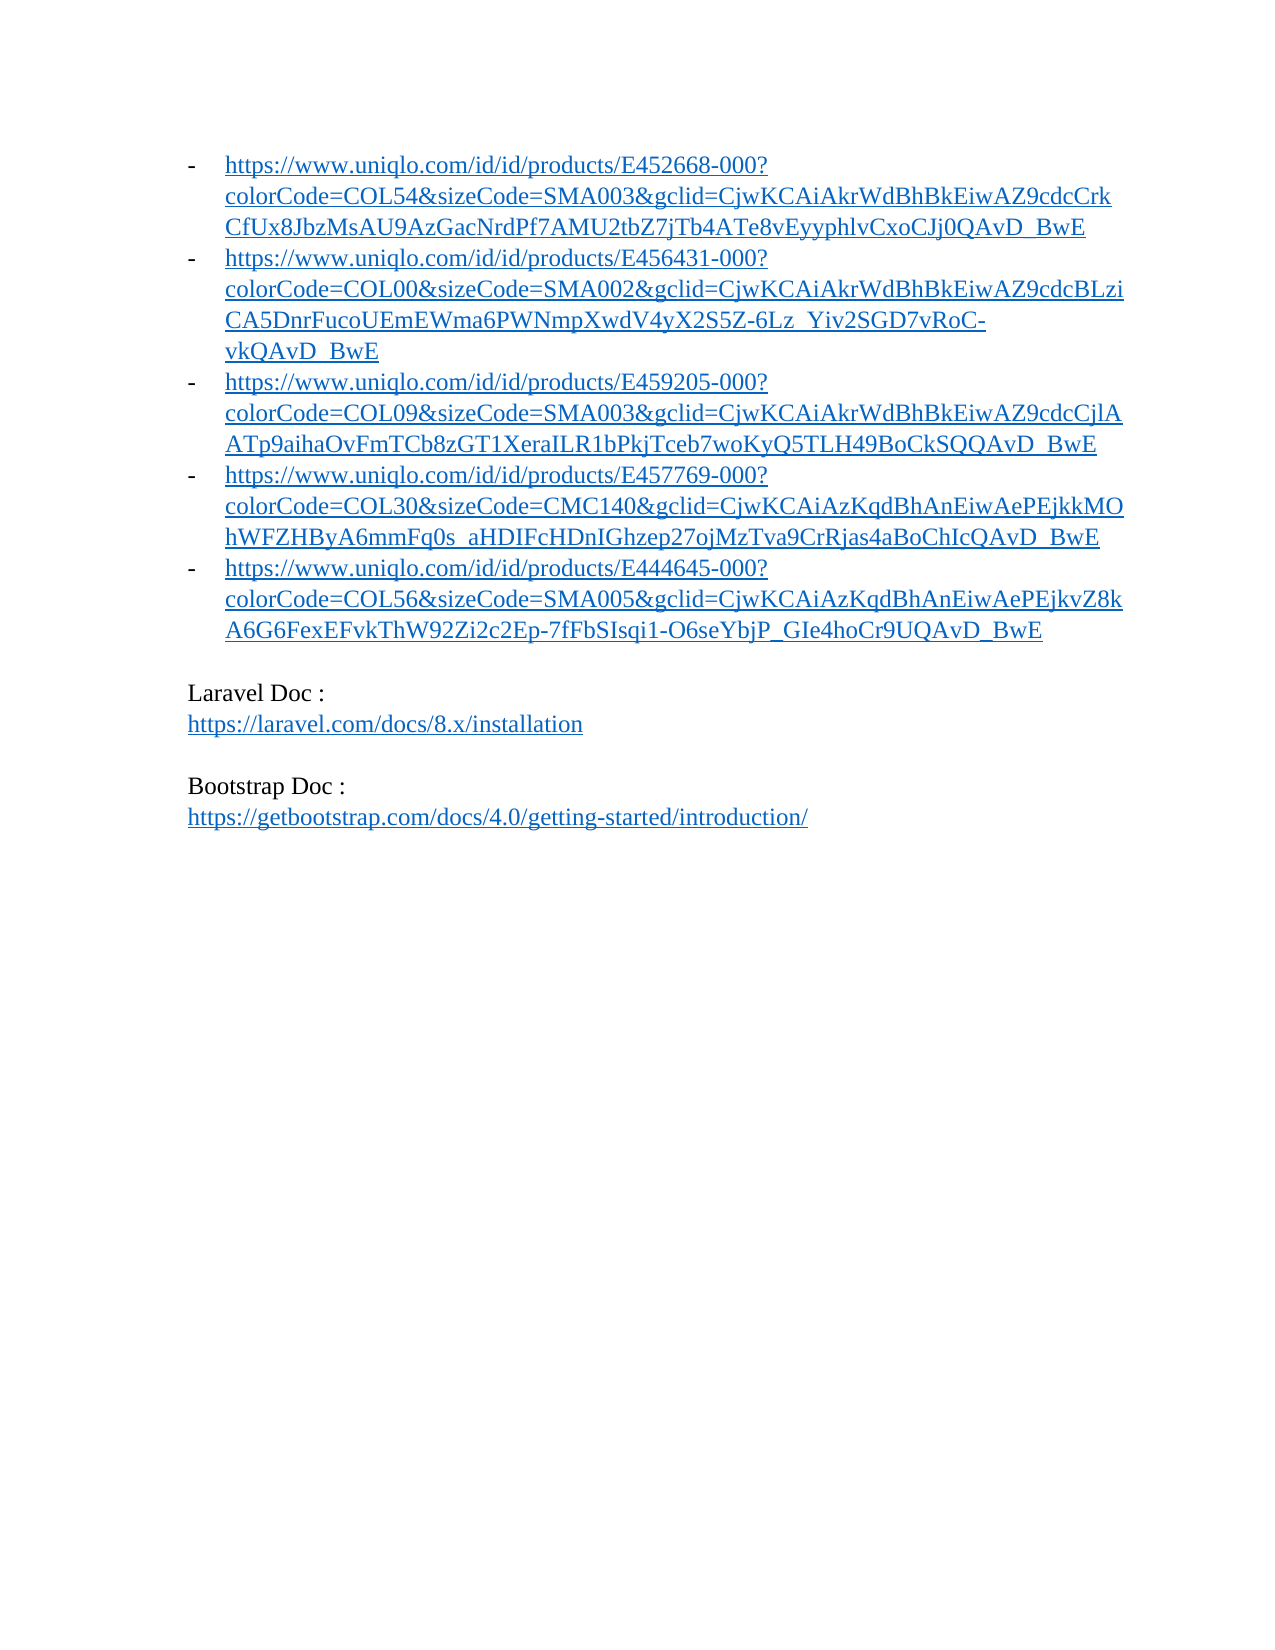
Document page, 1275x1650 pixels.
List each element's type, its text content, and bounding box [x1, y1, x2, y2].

list https://laravel.com/docs/8.x/installation [187, 709, 1125, 737]
list https://www.uniqlo.com/id/id/products/E457769-000?colorCode=COL30&sizeCode=CMC140&gclid=CjwKCAiAzKqdBhAnEiwAePEjkkMOhWFZHByA6mmFq0s_aHDIFcHDnIGhzep27ojMzTva9CrRjas4aBoChIcQAvD_BwE [187, 460, 1125, 551]
list https://getbootstrap.com/docs/4.0/getting-started/introduction/ [187, 802, 1125, 831]
list Laravel Doc : [187, 678, 1125, 706]
list Bootstrap Doc : [187, 771, 1125, 799]
list https://www.uniqlo.com/id/id/products/E444645-000?colorCode=COL56&sizeCode=SMA005&gclid=CjwKCAiAzKqdBhAnEiwAePEjkvZ8kA6G6FexEFvkThW92Zi2c2Ep-7fFbSIsqi1-O6seYbjP_GIe4hoCr9UQAvD_BwE [187, 553, 1125, 644]
list https://www.uniqlo.com/id/id/products/E459205-000?colorCode=COL09&sizeCode=SMA003&gclid=CjwKCAiAkrWdBhBkEiwAZ9cdcCjlAATp9aihaOvFmTCb8zGT1XeraILR1bPkjTceb7woKyQ5TLH49BoCkSQQAvD_BwE [187, 367, 1125, 458]
list https://www.uniqlo.com/id/id/products/E452668-000?colorCode=COL54&sizeCode=SMA003&gclid=CjwKCAiAkrWdBhBkEiwAZ9cdcCrkCfUx8JbzMsAU9AzGacNrdPf7AMU2tbZ7jTb4ATe8vEyyphlvCxoCJj0QAvD_BwE [187, 150, 1125, 241]
list https://www.uniqlo.com/id/id/products/E456431-000?colorCode=COL00&sizeCode=SMA002&gclid=CjwKCAiAkrWdBhBkEiwAZ9cdcBLziCA5DnrFucoUEmEWma6PWNmpXwdV4yX2S5Z-6Lz_Yiv2SGD7vRoC-vkQAvD_BwE [187, 243, 1125, 365]
